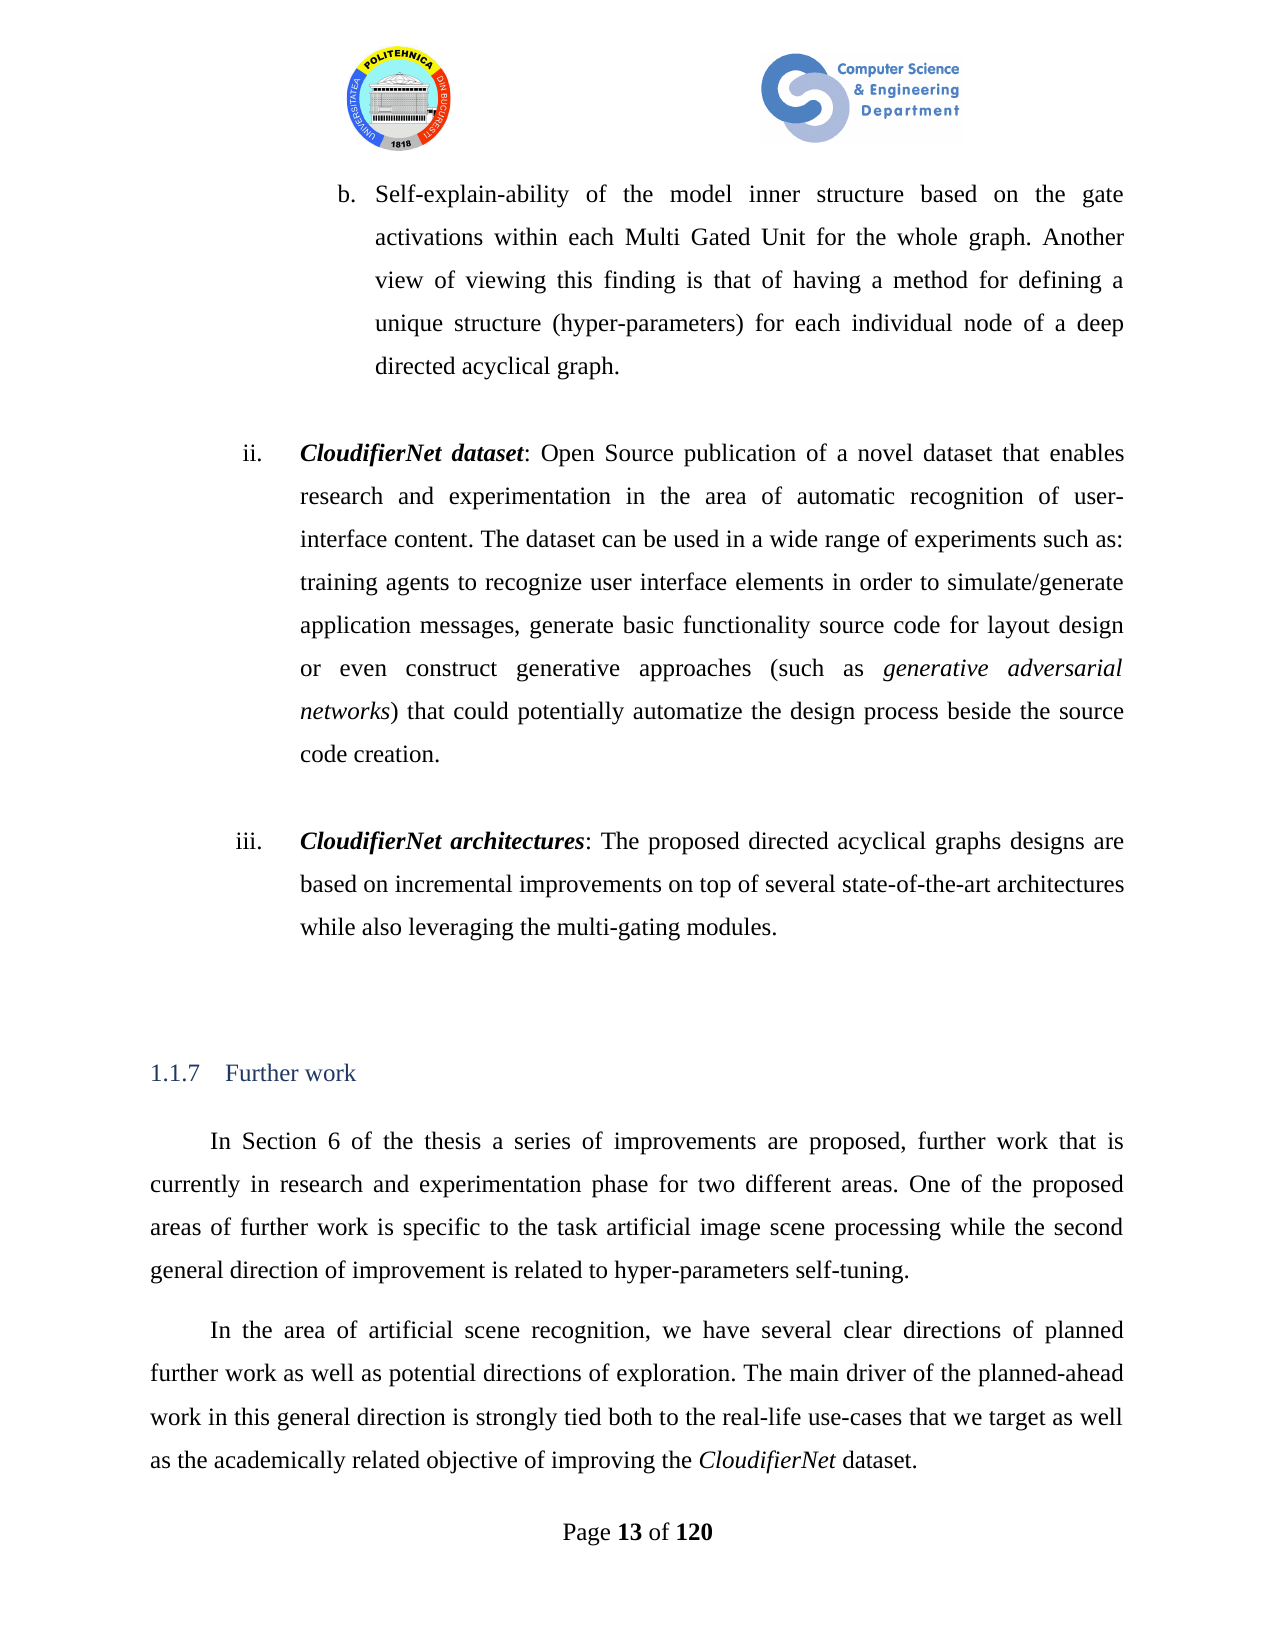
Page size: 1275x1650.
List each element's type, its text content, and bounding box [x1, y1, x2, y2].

list CloudifierNet dataset: Open Source publication of a novel dataset that enables research and experimentation in the area of automatic recognition of user-interface content. The dataset can be used in a wide range of experiments such as: training agents to recognize user interface elements in order to simulate/generate application messages, generate basic functionality source code for layout design or even construct generative approaches (such as generative adversarial networks) that could potentially automatize the design process beside the source code creation. [262, 438, 1125, 768]
list Self-explain-ability of the model inner structure based on the gate activations within each Multi Gated Unit for the whole graph. Another view of viewing this finding is that of having a method for defining a unique structure (hyper-parameters) for each individual node of a deep directed acyclical graph. [337, 179, 1125, 380]
picture [346, 46, 451, 151]
subtitle Further work [150, 1058, 1125, 1087]
text In the area of artificial scene recognition, we have several clear directions of planned further work as well as potential directions of exploration. The main driver of the planned-ahead work in this general direction is strongly tied both to the real-life use-cases that we target as well as the academically related objective of improving the CloudifierNet dataset. [150, 1315, 1125, 1473]
text In Section 6 of the thesis a series of improvements are proposed, further work that is currently in research and experimentation phase for two different areas. One of the proposed areas of further work is specific to the task artificial image scene processing while the second general direction of improvement is related to hyper-parameters self-tuning. [150, 1126, 1125, 1284]
picture [760, 53, 963, 144]
list CloudifierNet architectures: The proposed directed acyclical graphs designs are based on incremental improvements on top of several state-of-the-art architectures while also leveraging the multi-gating modules. [262, 826, 1125, 941]
